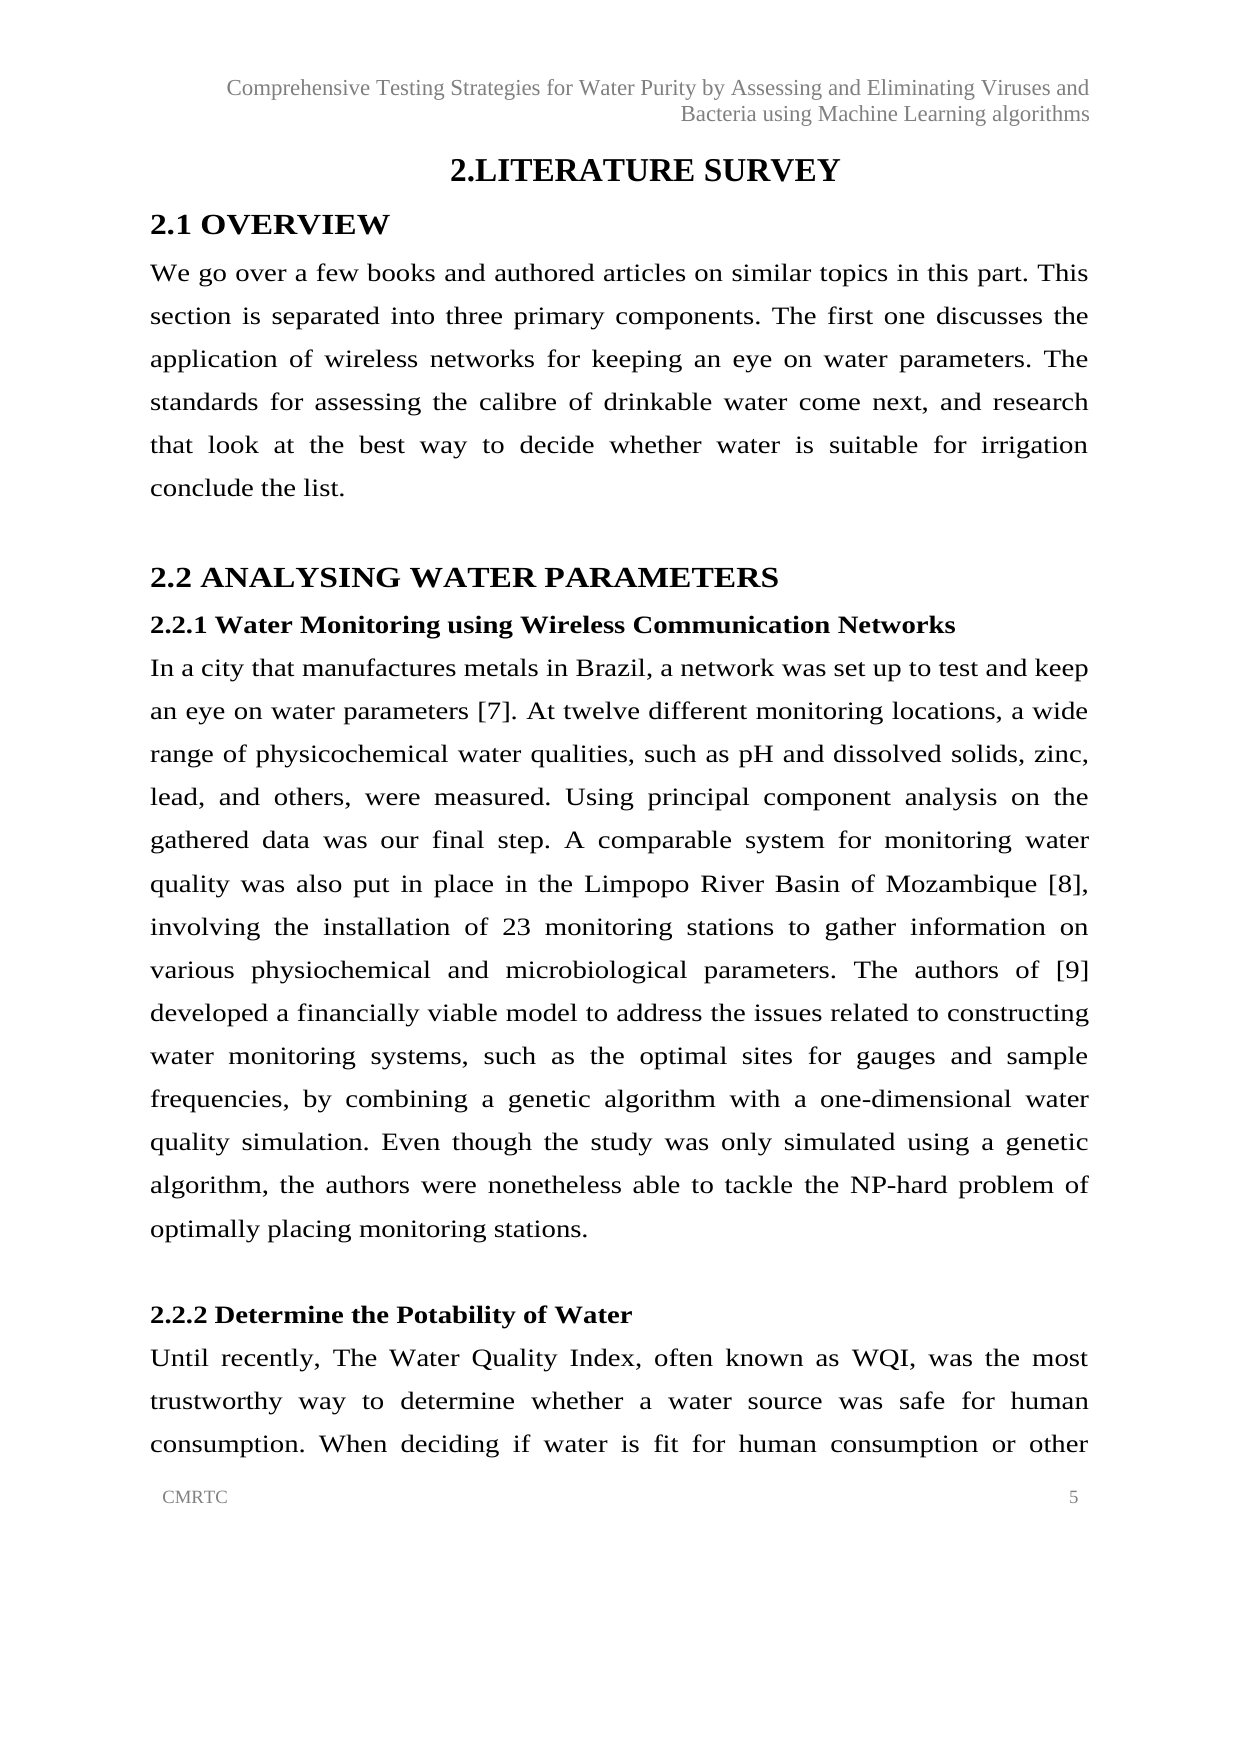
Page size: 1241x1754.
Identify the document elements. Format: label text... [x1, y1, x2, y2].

text 2.2.1 Water Monitoring using Wireless Communication Networks [150, 610, 1090, 639]
text 2.2.2 Determine the Potability of Water [150, 1300, 1090, 1329]
text In a city that manufactures metals in Brazil, a network was set up to test and keep an eye on water parameters [7]. At twelve different monitoring locations, a wide range of physicochemical water qualities, such as pH and dissolved solids, zinc, lead, and others, were measured. Using principal component analysis on the gathered data was our final step. A comparable system for monitoring water quality was also put in place in the Limpopo River Basin of Mozambique [8], involving the installation of 23 monitoring stations to gather information on various physiochemical and microbiological parameters. The authors of [9] developed a financially viable model to address the issues related to constructing water monitoring systems, such as the optimal sites for gauges and sample frequencies, by combining a genetic algorithm with a one-dimensional water quality simulation. Even though the study was only simulated using a genetic algorithm, the authors were nonetheless able to tackle the NP-hard problem of optimally placing monitoring stations. [150, 653, 1090, 1242]
text 2.2 ANALYSING WATER PARAMETERS [150, 560, 1090, 593]
text We go over a few books and authored articles on similar topics in this part. This section is separated into three primary components. The first one discusses the application of wireless networks for keeping an eye on water parameters. The standards for assessing the calibre of drinkable water come next, and research that look at the best way to decide whether water is suitable for irrigation conclude the list. [150, 258, 1090, 502]
text 2.1 OVERVIEW [150, 207, 1090, 241]
text 2.LITERATURE SURVEY [450, 150, 1090, 188]
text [150, 1343, 1090, 1458]
